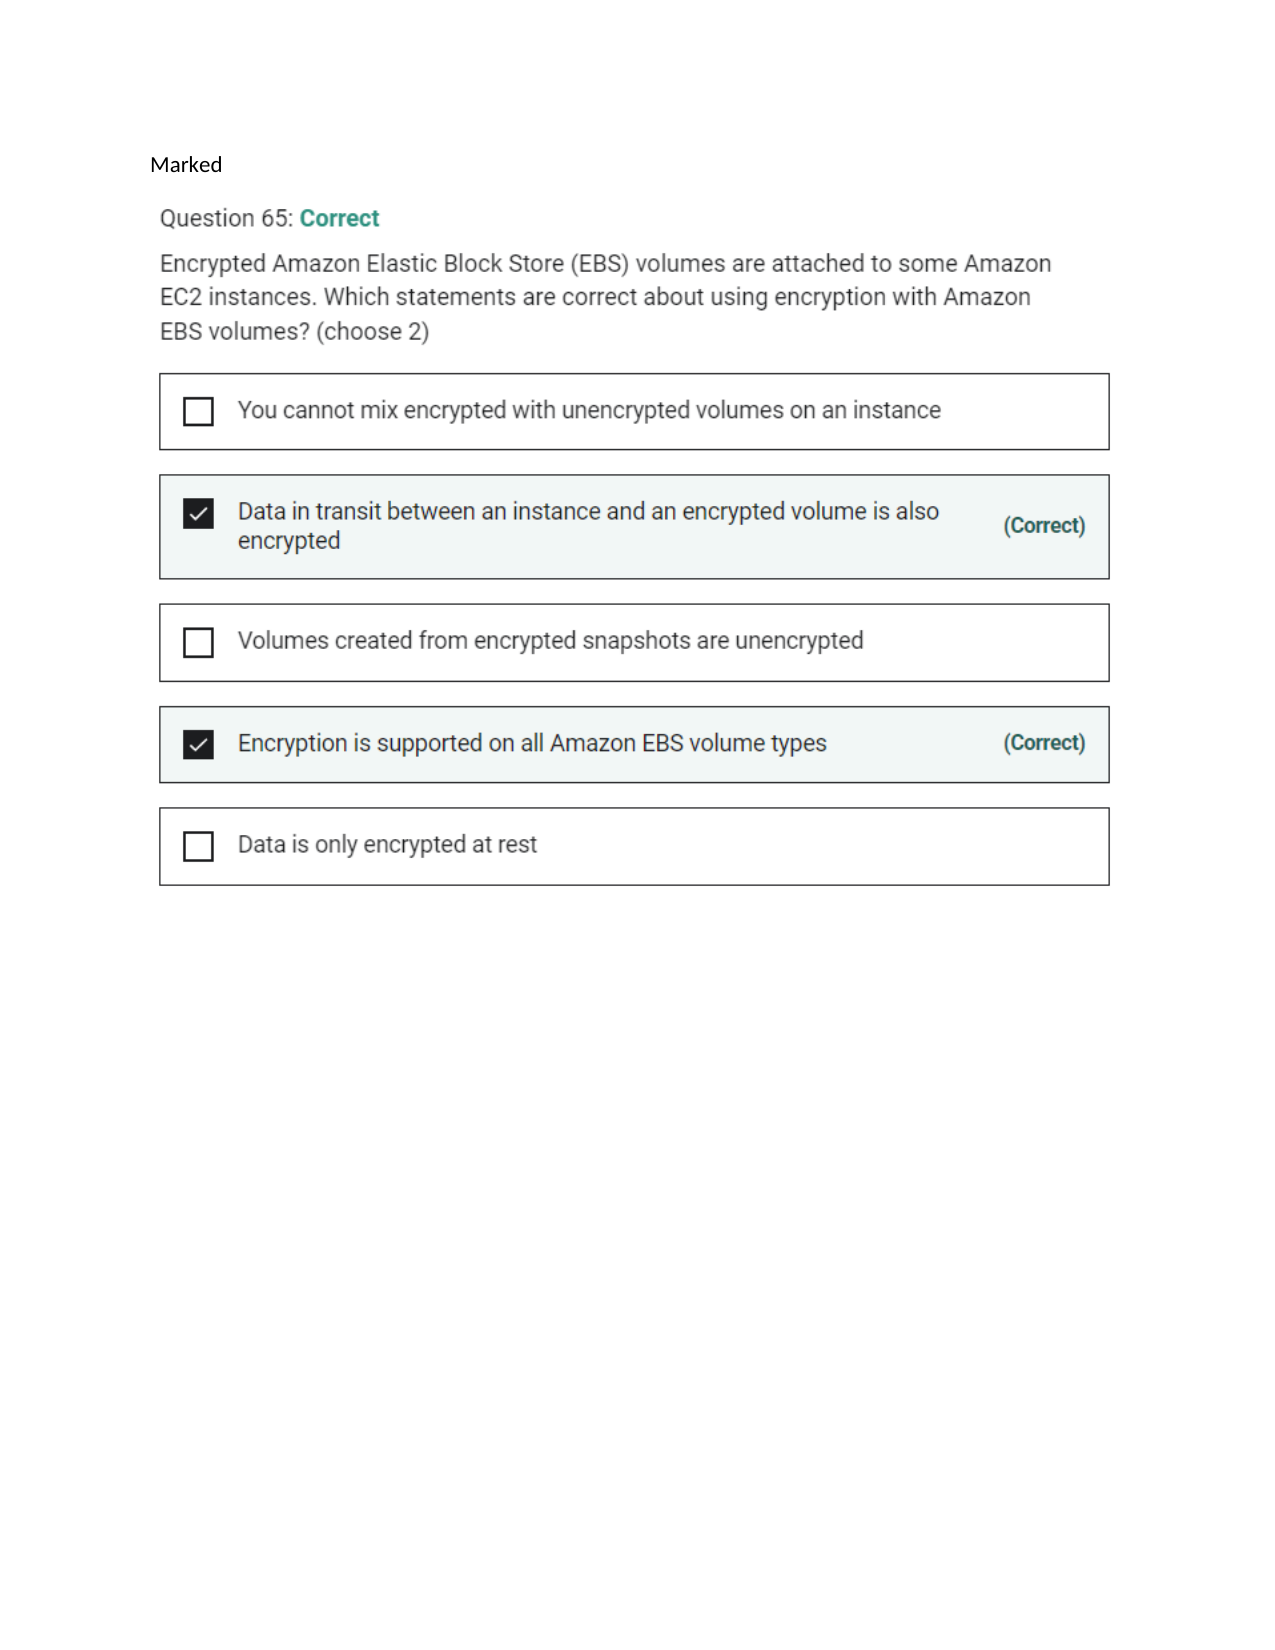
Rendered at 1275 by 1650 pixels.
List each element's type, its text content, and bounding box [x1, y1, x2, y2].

text Marked [150, 150, 1125, 178]
picture [150, 196, 1125, 902]
